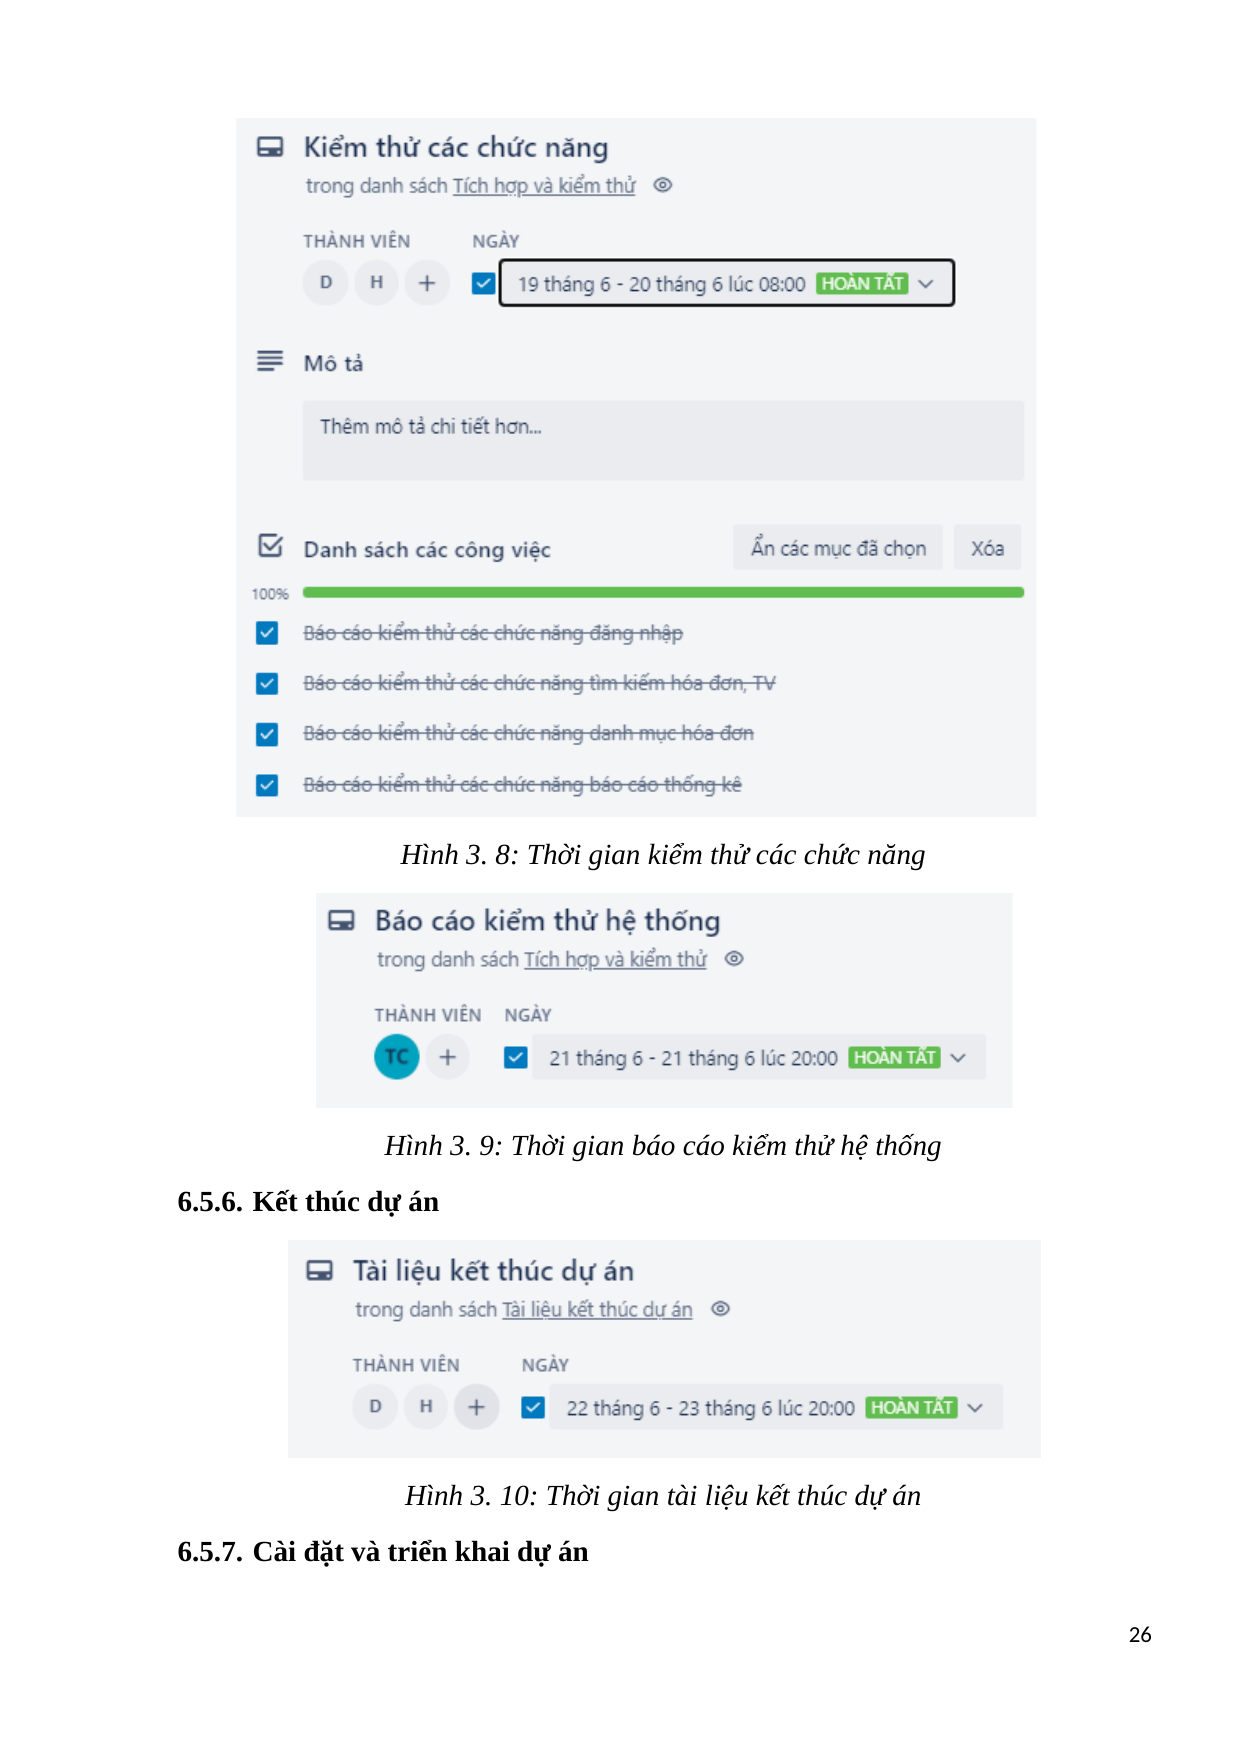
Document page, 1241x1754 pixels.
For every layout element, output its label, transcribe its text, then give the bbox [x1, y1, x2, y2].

picture [287, 1240, 1041, 1458]
picture [316, 893, 1013, 1108]
list Kết thúc dự án [177, 1184, 1152, 1218]
picture [236, 118, 1037, 817]
list Cài đặt và triển khai dự án [177, 1534, 1152, 1568]
